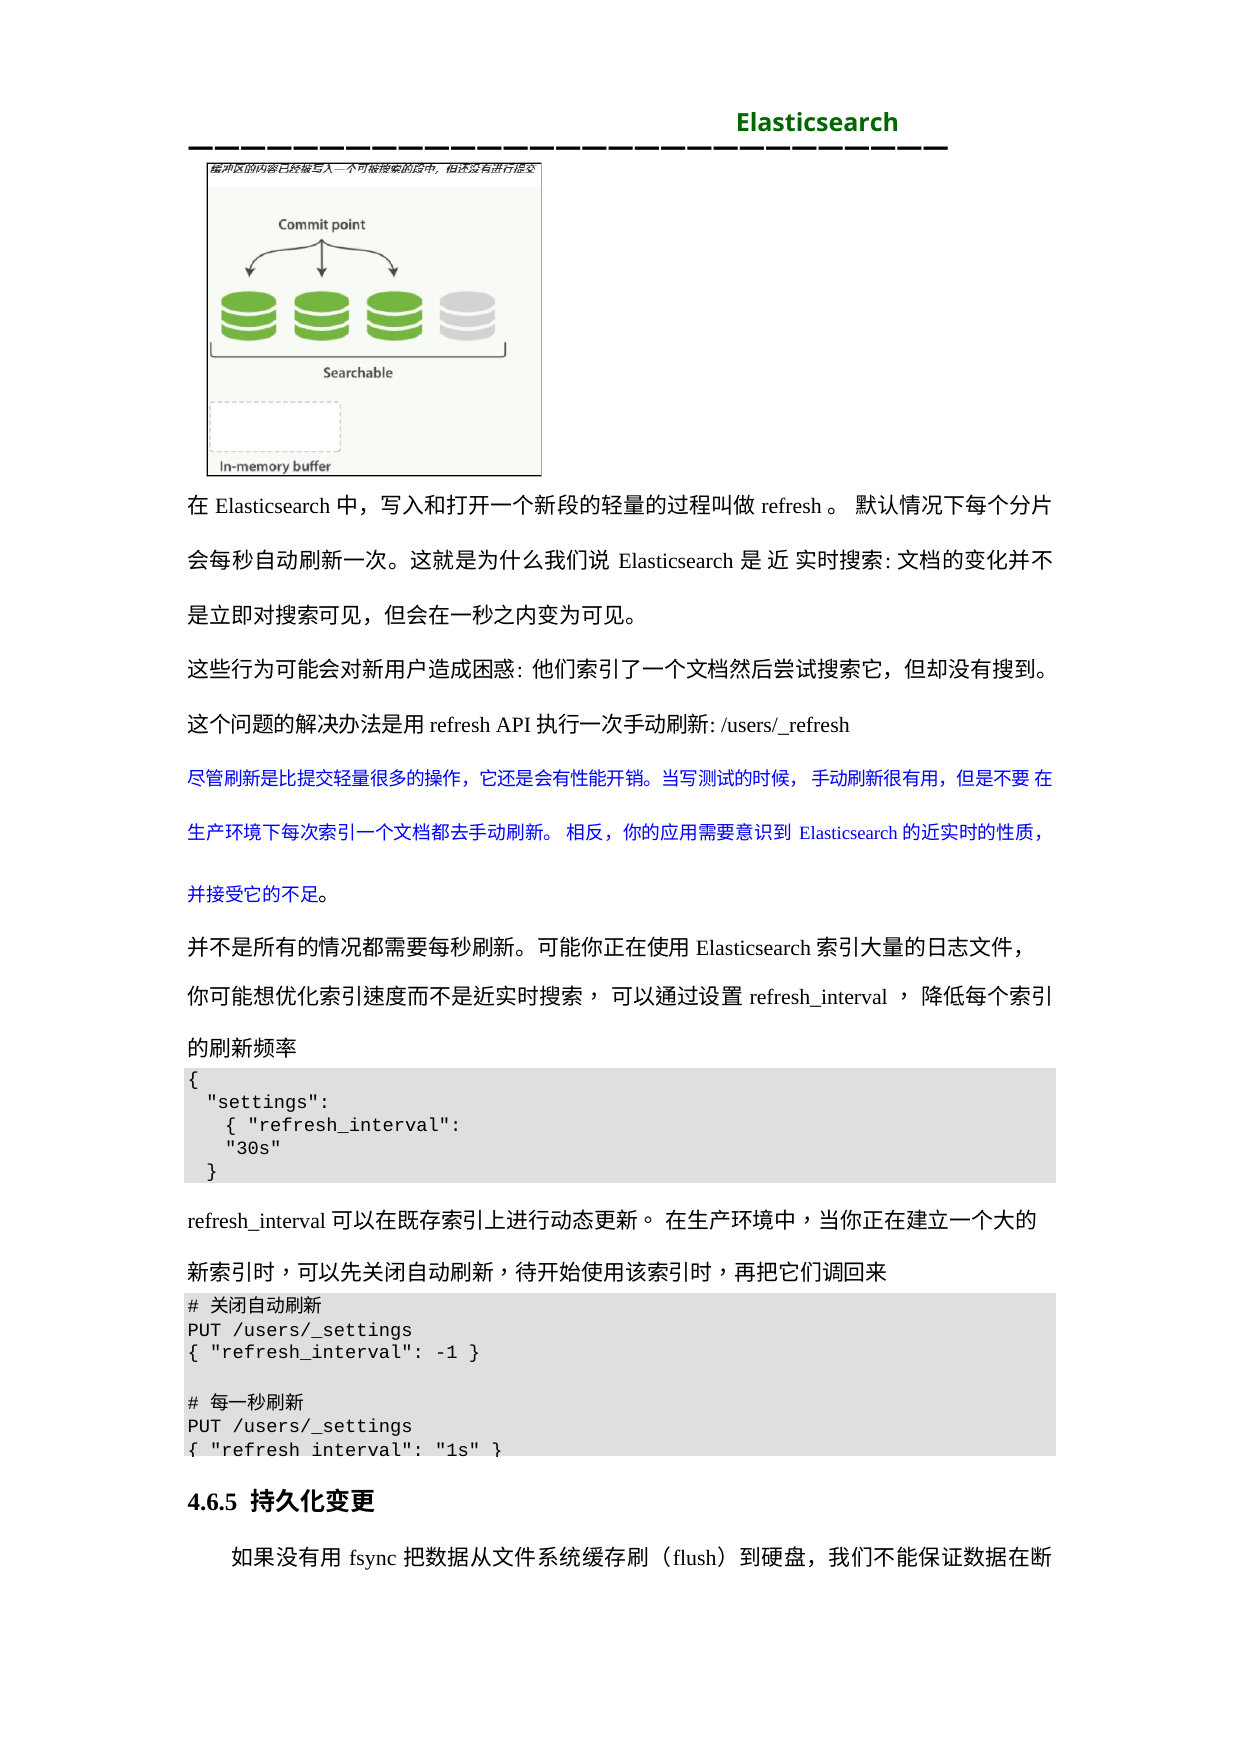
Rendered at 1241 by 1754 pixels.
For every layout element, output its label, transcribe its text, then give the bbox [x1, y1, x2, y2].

text refresh_interval 可以在既存索引上进行动态更新。 在生产环境中，当你正在建立一个大的新索引时，可以先关闭自动刷新，待开始使用该索引时，再把它们调回来 [187, 1205, 1053, 1287]
text 并不是所有的情况都需要每秒刷新。可能你正在使用 Elasticsearch 索引大量的日志文件， [187, 938, 1076, 959]
text 这些行为可能会对新用户造成困惑: 他们索引了一个文档然后尝试搜索它，但却没有搜到。这个问题的解决办法是用 refresh API 执行一次手动刷新: /users/_refresh [187, 652, 1059, 739]
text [187, 1540, 1054, 1572]
text 在 Elasticsearch 中，写入和打开一个新段的轻量的过程叫做 refresh 。 默认情况下每个分片会每秒自动刷新一次。这就是为什么我们说 Elasticsearch 是 近 实时搜索: 文档的变化并不是立即对搜索可见，但会在一秒之内变为可见。 [187, 488, 1054, 629]
text 你可能想优化索引速度而不是近实时搜索， 可以通过设置 refresh_interval ， 降低每个索引的刷新频率 [187, 981, 1053, 1062]
picture [208, 164, 541, 475]
text 尽管刷新是比提交轻量很多的操作，它还是会有性能开销。当写测试的时候， 手动刷新很有用，但是不要在生产环境下每次索引一个文档都去手动刷新。 相反，你的应用需要意识到 Elasticsearch 的近实时的性质，并接受它的不足。 [187, 764, 1053, 907]
list 持久化变更 [187, 1484, 1076, 1518]
